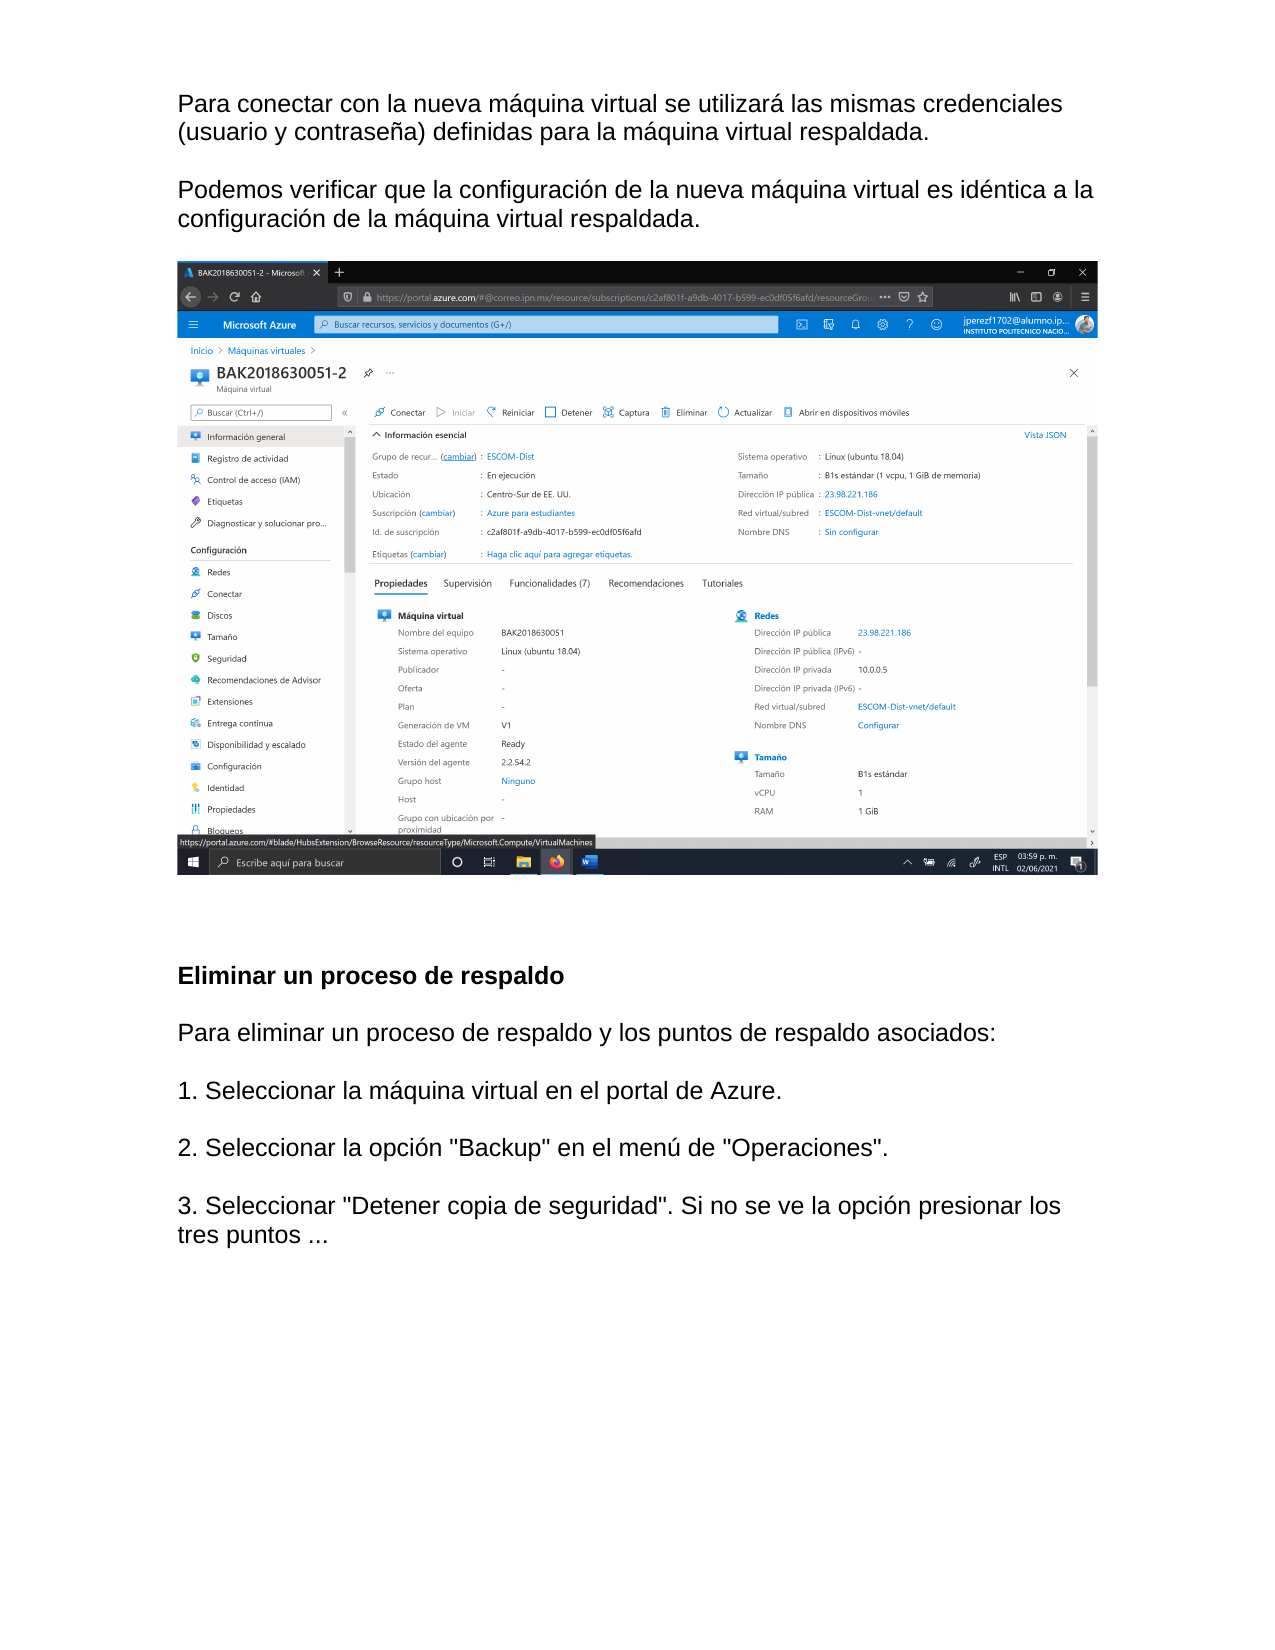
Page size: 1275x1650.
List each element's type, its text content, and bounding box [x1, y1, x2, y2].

text Podemos verificar que la configuración de la nueva máquina virtual es idéntica a la configuración de la máquina virtual respaldada. [177, 175, 1098, 232]
text Para conectar con la nueva máquina virtual se utilizará las mismas credenciales (usuario y contraseña) definidas para la máquina virtual respaldada. [177, 89, 1098, 146]
text 3. Seleccionar "Detener copia de seguridad". Si no se ve la opción presionar los tres puntos ... [177, 1191, 1098, 1248]
text Eliminar un proceso de respaldo [177, 961, 1098, 989]
text Para eliminar un proceso de respaldo y los puntos de respaldo asociados: [177, 1018, 1098, 1047]
picture [177, 261, 1098, 875]
text 1. Seleccionar la máquina virtual en el portal de Azure. [177, 1076, 1098, 1104]
text 2. Seleccionar la opción "Backup" en el menú de "Operaciones". [177, 1133, 1098, 1162]
